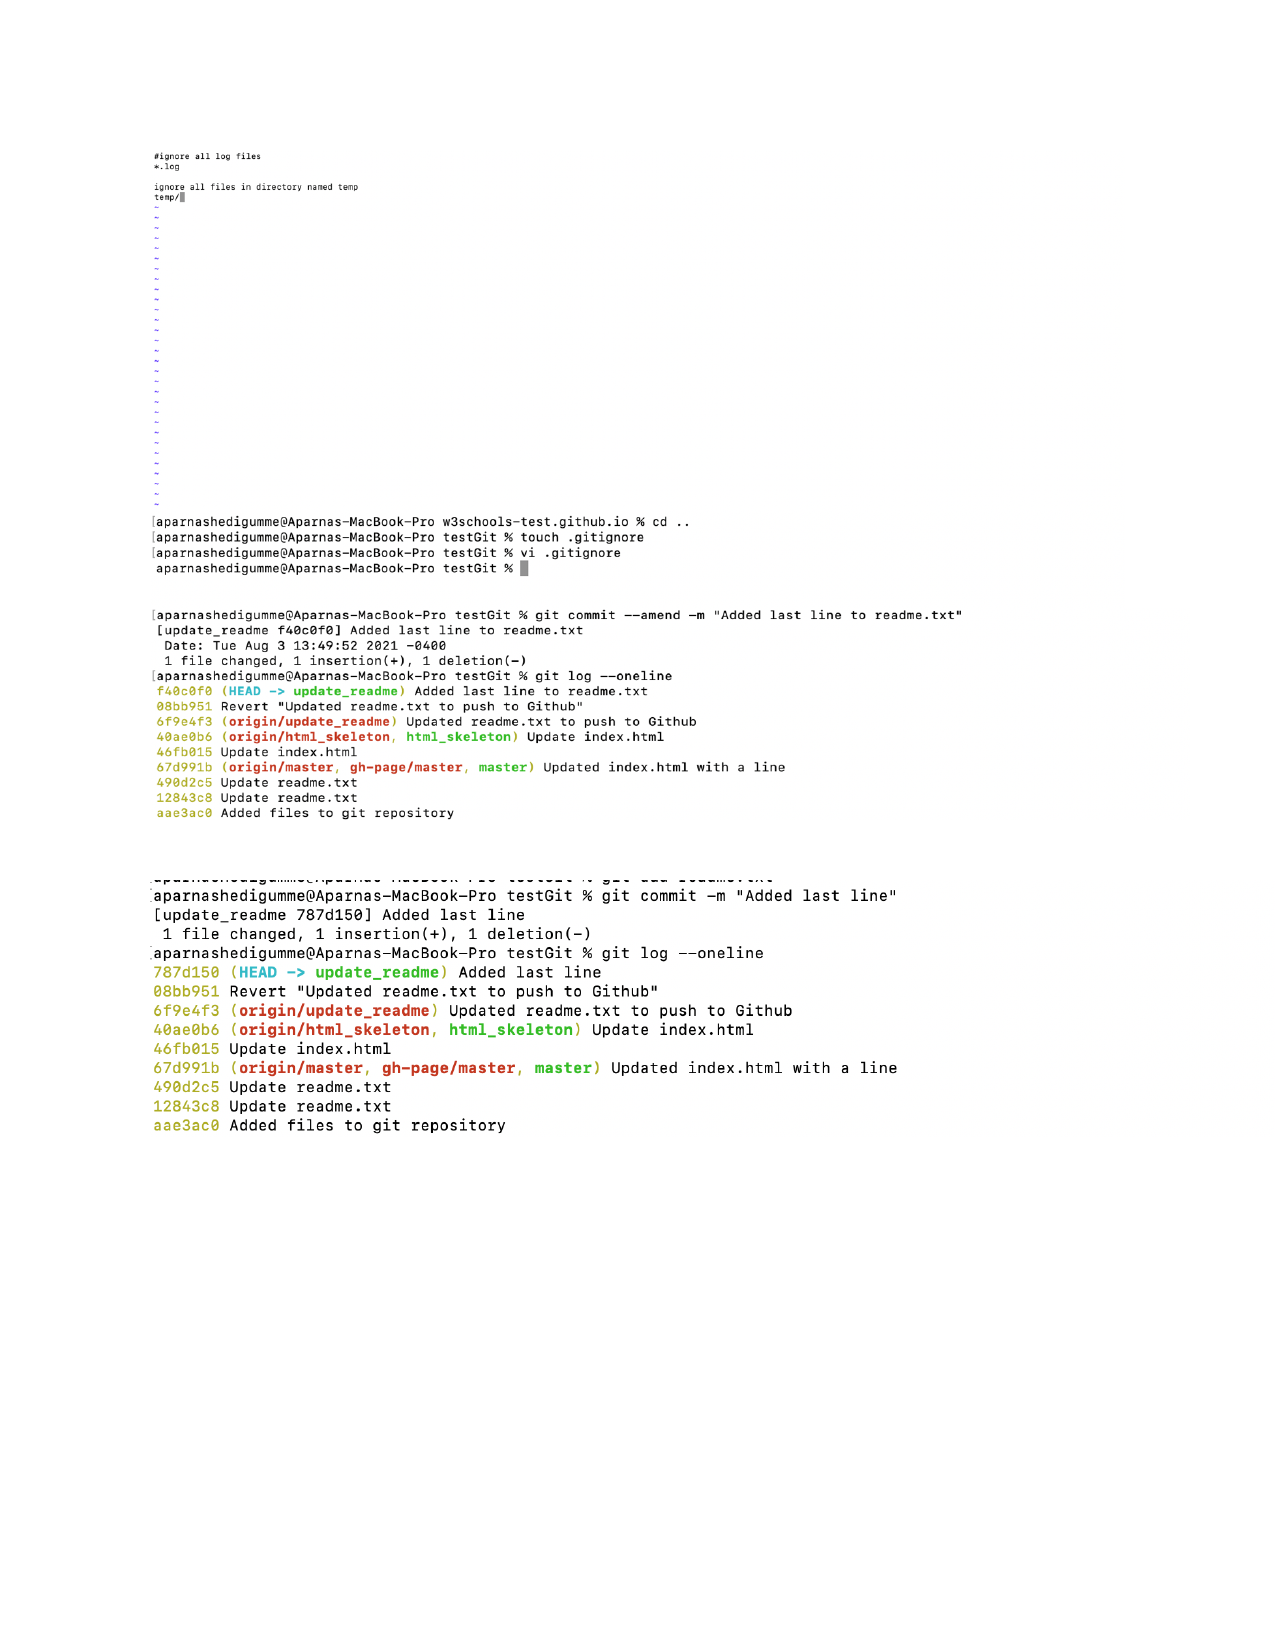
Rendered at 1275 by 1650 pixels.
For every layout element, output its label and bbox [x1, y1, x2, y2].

picture [150, 150, 1190, 820]
picture [150, 880, 1275, 1137]
